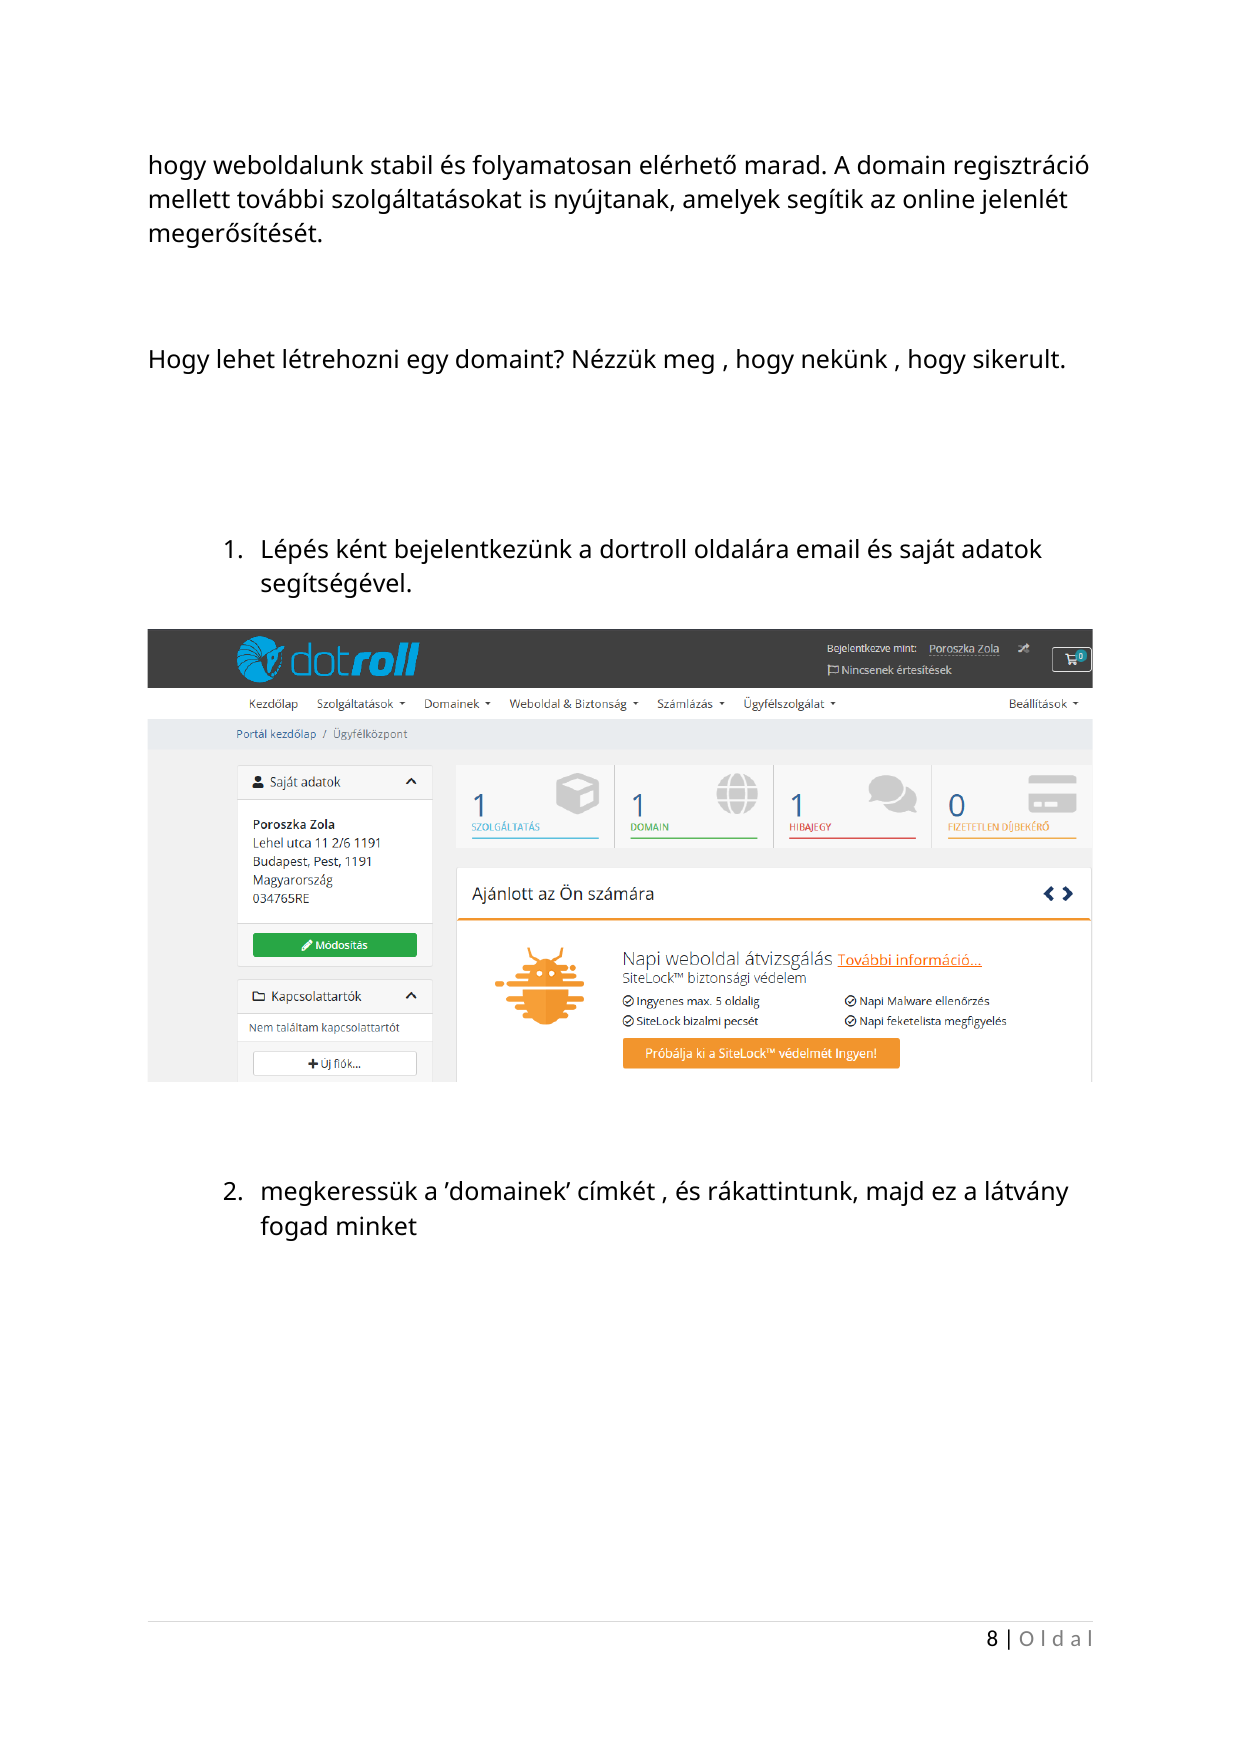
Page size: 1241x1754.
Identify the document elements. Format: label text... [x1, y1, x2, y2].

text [148, 148, 1093, 250]
list Lépés ként bejelentkezünk a dortroll oldalára email és saját adatok segítségével. [223, 532, 1093, 600]
picture [147, 629, 1093, 1082]
text Hogy lehet létrehozni egy domaint? Nézzük meg , hogy nekünk , hogy sikerult. [148, 342, 1093, 376]
list megkeressük a ’domainek’ címkét , és rákattintunk, majd ez a látvány fogad minket [223, 1174, 1093, 1242]
